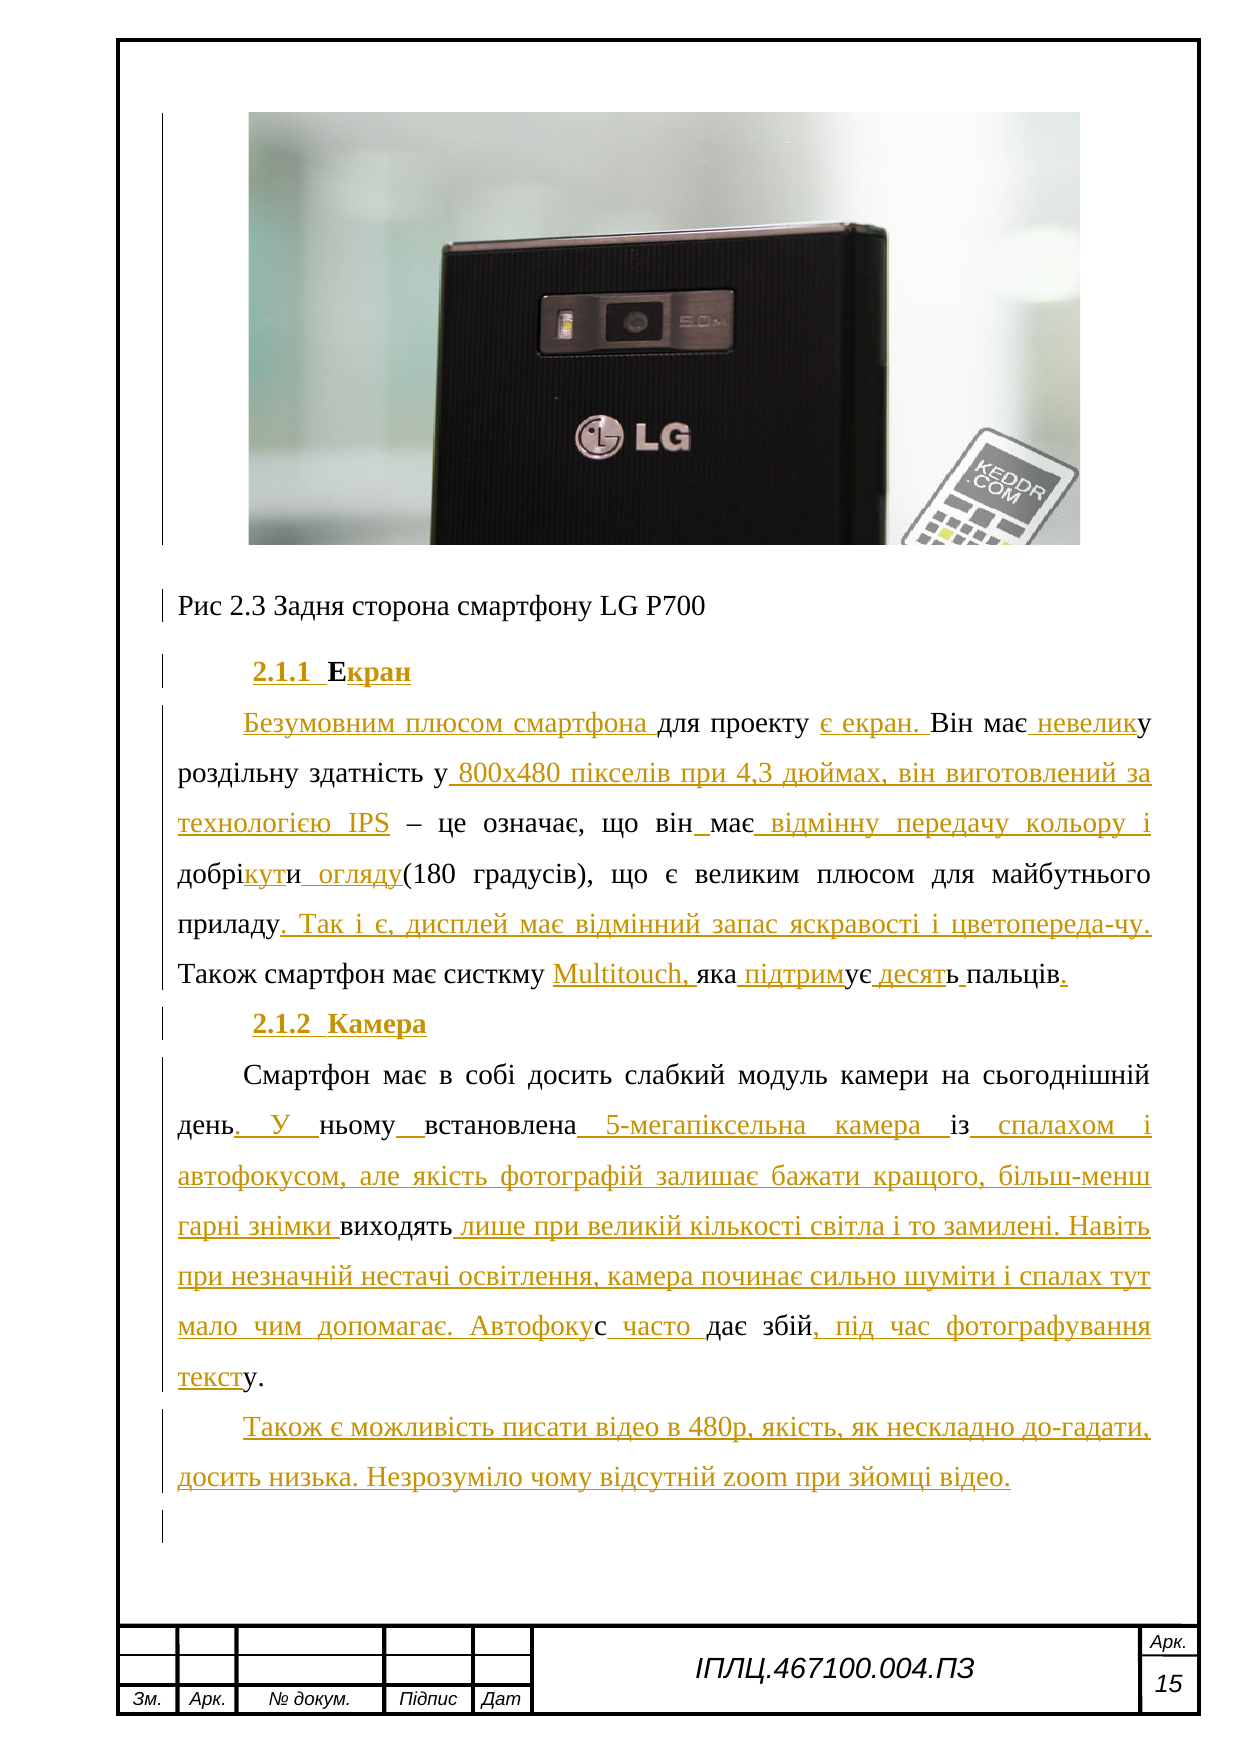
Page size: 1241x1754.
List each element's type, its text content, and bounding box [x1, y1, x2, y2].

text для проекту Він маєу роздільну здатність у – це означає, що вінмаєдобріи(180 градусів), що є великим плюсом для майбутнього приладуТакож смартфон має систкму якауєьпальців [177, 705, 1152, 990]
text Рис 2.3 Задня сторона смартфону LG P700 [177, 588, 1152, 622]
picture [248, 112, 1081, 545]
subtitle Е [252, 654, 1152, 688]
text Смартфон має в собі досить слабкий модуль камери на сьогоднішній деньньомувстановленаізвиходятьсдає збійу. [177, 1057, 1152, 1187]
text Смартфон має в собі досить слабкий модуль камери на сьогоднішній деньньомувстановленаізвиходятьсдає збійу. [177, 1188, 1152, 1392]
